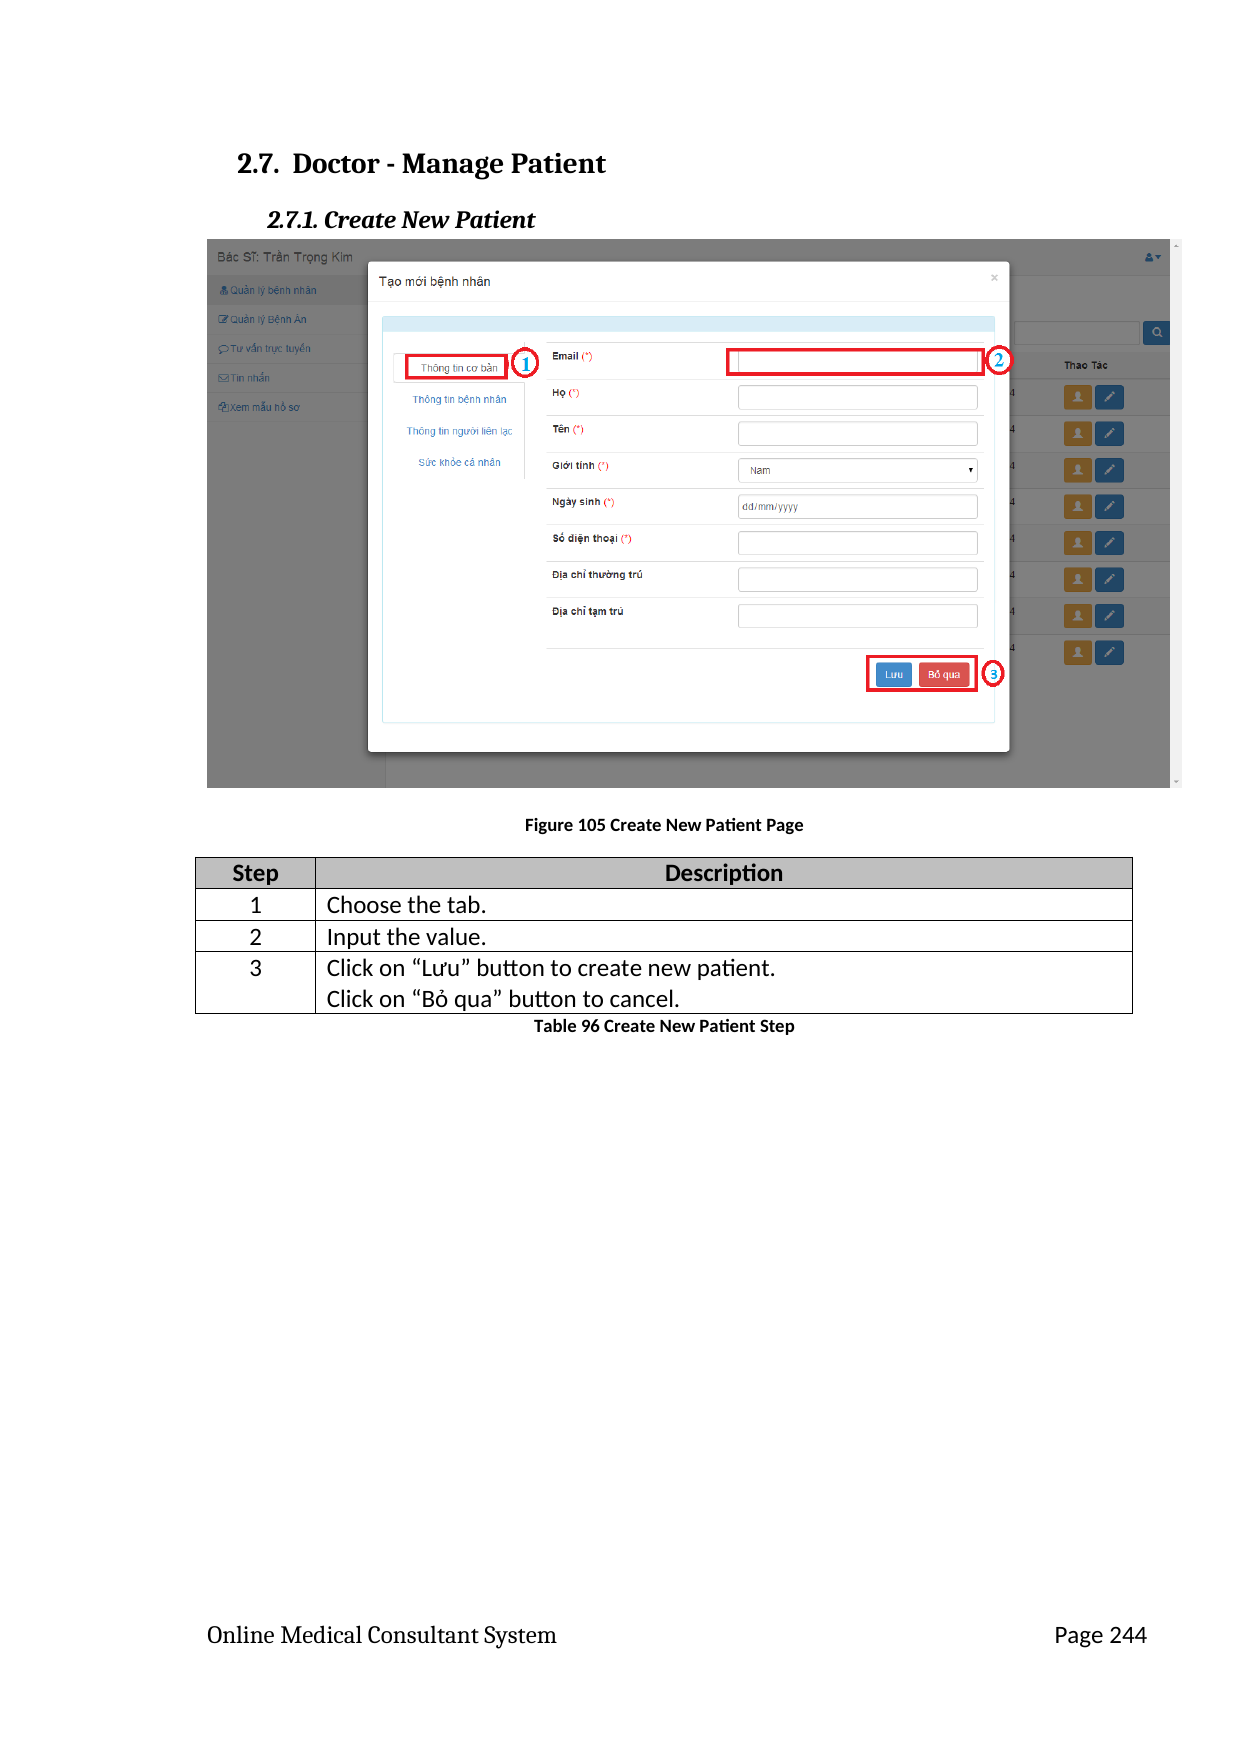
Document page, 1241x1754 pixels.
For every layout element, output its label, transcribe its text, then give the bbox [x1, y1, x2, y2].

text Table 96 Create New Patient Step [207, 1014, 1122, 1037]
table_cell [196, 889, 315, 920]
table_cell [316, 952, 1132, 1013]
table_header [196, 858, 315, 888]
picture [207, 239, 1182, 788]
subtitle Doctor - Manage Patient [237, 147, 1122, 181]
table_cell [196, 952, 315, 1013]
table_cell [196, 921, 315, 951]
subtitle Create New Patient [267, 206, 1122, 235]
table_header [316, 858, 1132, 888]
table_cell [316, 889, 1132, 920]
text Figure 105 Create New Patient Page [207, 813, 1122, 836]
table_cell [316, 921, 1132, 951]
